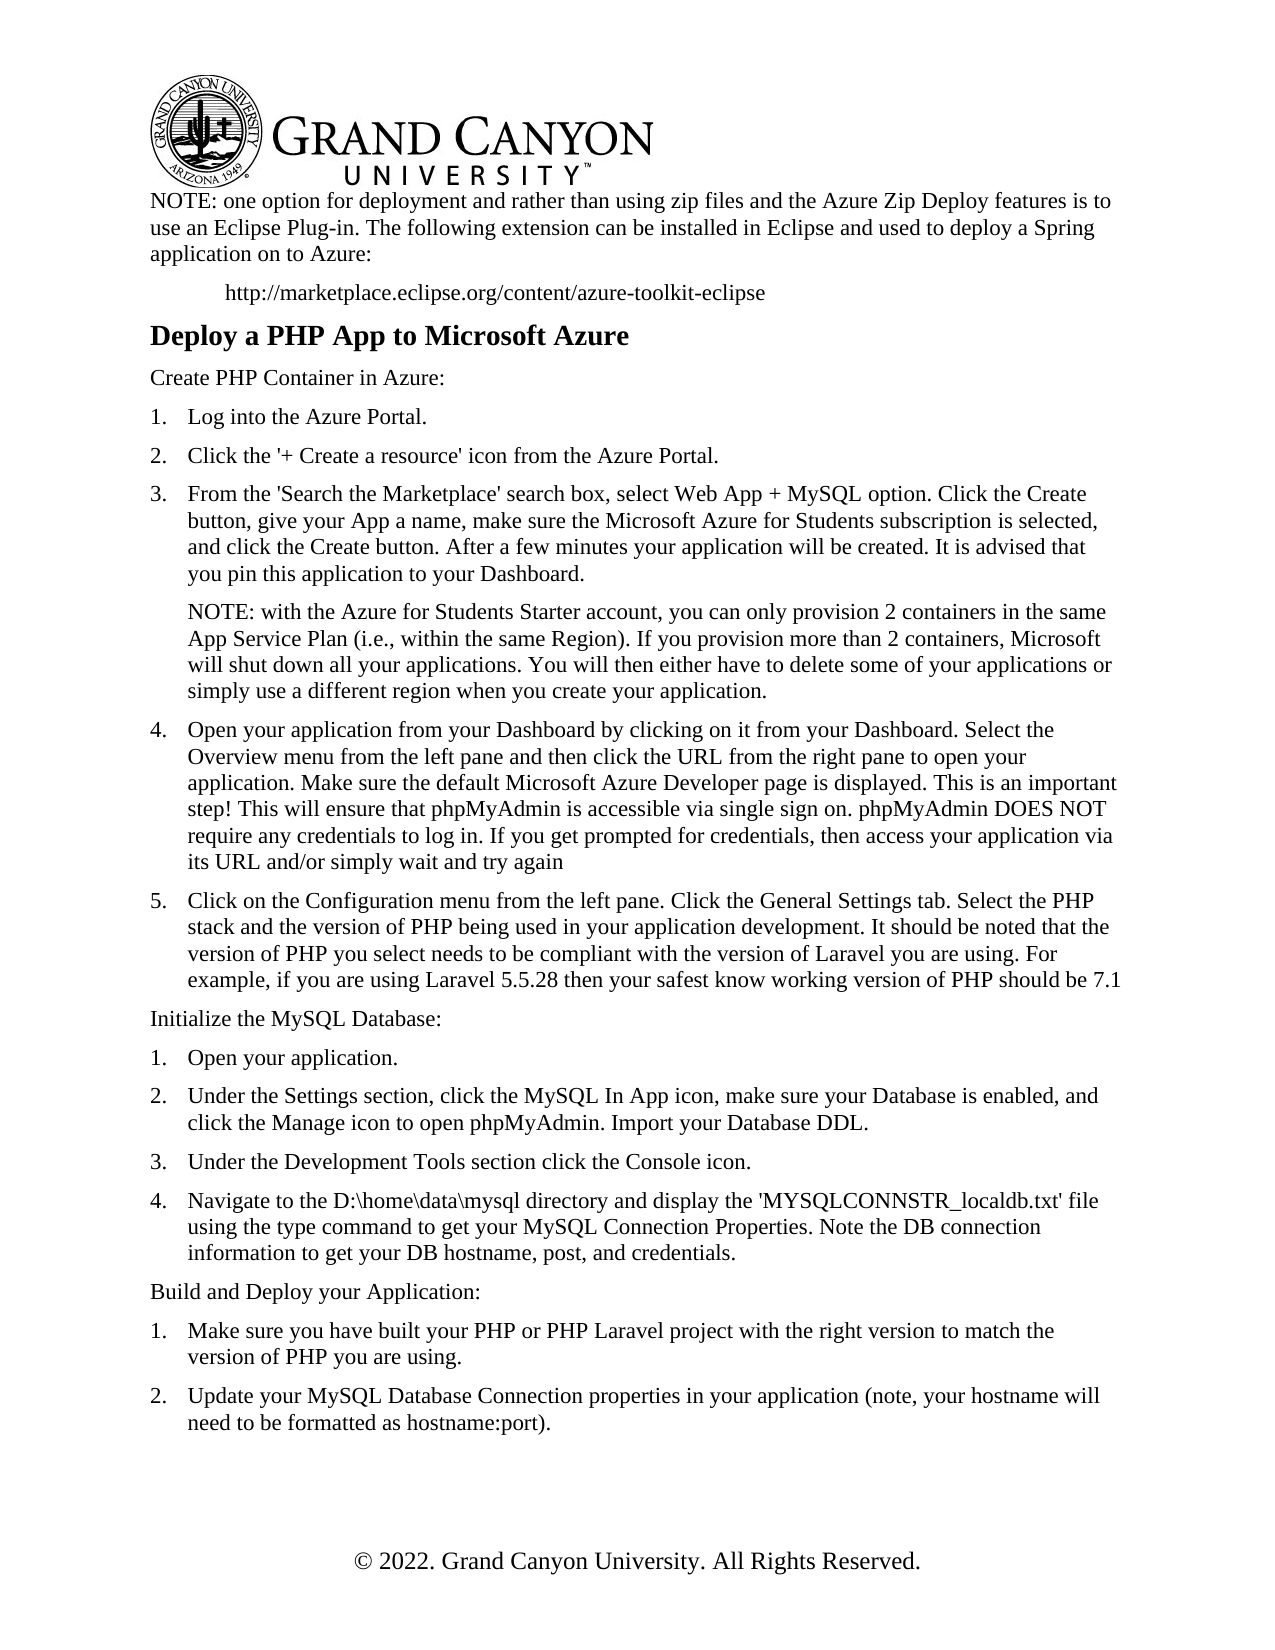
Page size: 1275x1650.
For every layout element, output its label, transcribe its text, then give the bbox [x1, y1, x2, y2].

text http://marketplace.eclipse.org/content/azure-toolkit-eclipse [150, 279, 1125, 305]
list Click on the Configuration menu from the left pane. Click the General Settings tab. Select the PHP stack and the version of PHP being used in your application development. It should be noted that the version of PHP you select needs to be compliant with the version of Laravel you are using. For example, if you are using Laravel 5.5.28 then your safest know working version of PHP should be 7.1 [150, 887, 1125, 992]
list Navigate to the D:\home\data\mysql directory and display the 'MYSQLCONNSTR_localdb.txt' file using the type command to get your MySQL Connection Properties. Note the DB connection information to get your DB hostname, post, and credentials. [150, 1187, 1125, 1266]
list From the 'Search the Marketplace' search box, select Web App + MySQL option. Click the Create button, give your App a name, make sure the Microsoft Azure for Students subscription is selected, and click the Create button. After a few minutes your application will be created. It is advised that you pin this application to your Dashboard. [150, 481, 1125, 586]
list Update your MySQL Database Connection properties in your application (note, your hostname will need to be formatted as hostname:port). [150, 1382, 1125, 1435]
text NOTE: one option for deployment and rather than using zip files and the Azure Zip Deploy features is to use an Eclipse Plug-in. The following extension can be installed in Eclipse and used to deploy a Spring application on to Azure: [150, 187, 1125, 267]
list Under the Settings section, click the MySQL In App icon, make sure your Database is enabled, and click the Manage icon to open phpMyAdmin. Import your Database DDL. [150, 1083, 1125, 1135]
text Build and Deploy your Application: [150, 1278, 1125, 1304]
text NOTE: with the Azure for Students Starter account, you can only provision 2 containers in the same App Service Plan (i.e., within the same Region). If you provision more than 2 containers, Microsoft will shut down all your applications. You will then either have to delete some of your applications or simply use a different region when you create your application. [187, 598, 1125, 704]
text Create PHP Container in Azure: [150, 364, 1125, 390]
list Open your application. [150, 1044, 1125, 1070]
list Under the Development Tools section click the Console icon. [150, 1148, 1125, 1174]
list Make sure you have built your PHP or PHP Laravel project with the right version to match the version of PHP you are using. [150, 1317, 1125, 1370]
text Initialize the MySQL Database: [150, 1005, 1125, 1031]
list Open your application from your Dashboard by clicking on it from your Dashboard. Select the Overview menu from the left pane and then click the URL from the right pane to open your application. Make sure the default Microsoft Azure Developer page is displayed. This is an important step! This will ensure that phpMyAdmin is accessible via single sign on. phpMyAdmin DOES NOT require any credentials to log in. If you get prompted for credentials, then access your application via its URL and/or simply wait and try again [150, 716, 1125, 874]
list Click the '+ Create a resource' icon from the Azure Portal. [150, 442, 1125, 468]
text Deploy a PHP App to Microsoft Azure [150, 318, 1125, 351]
list Log into the Azure Portal. [150, 403, 1125, 429]
picture [150, 75, 654, 188]
